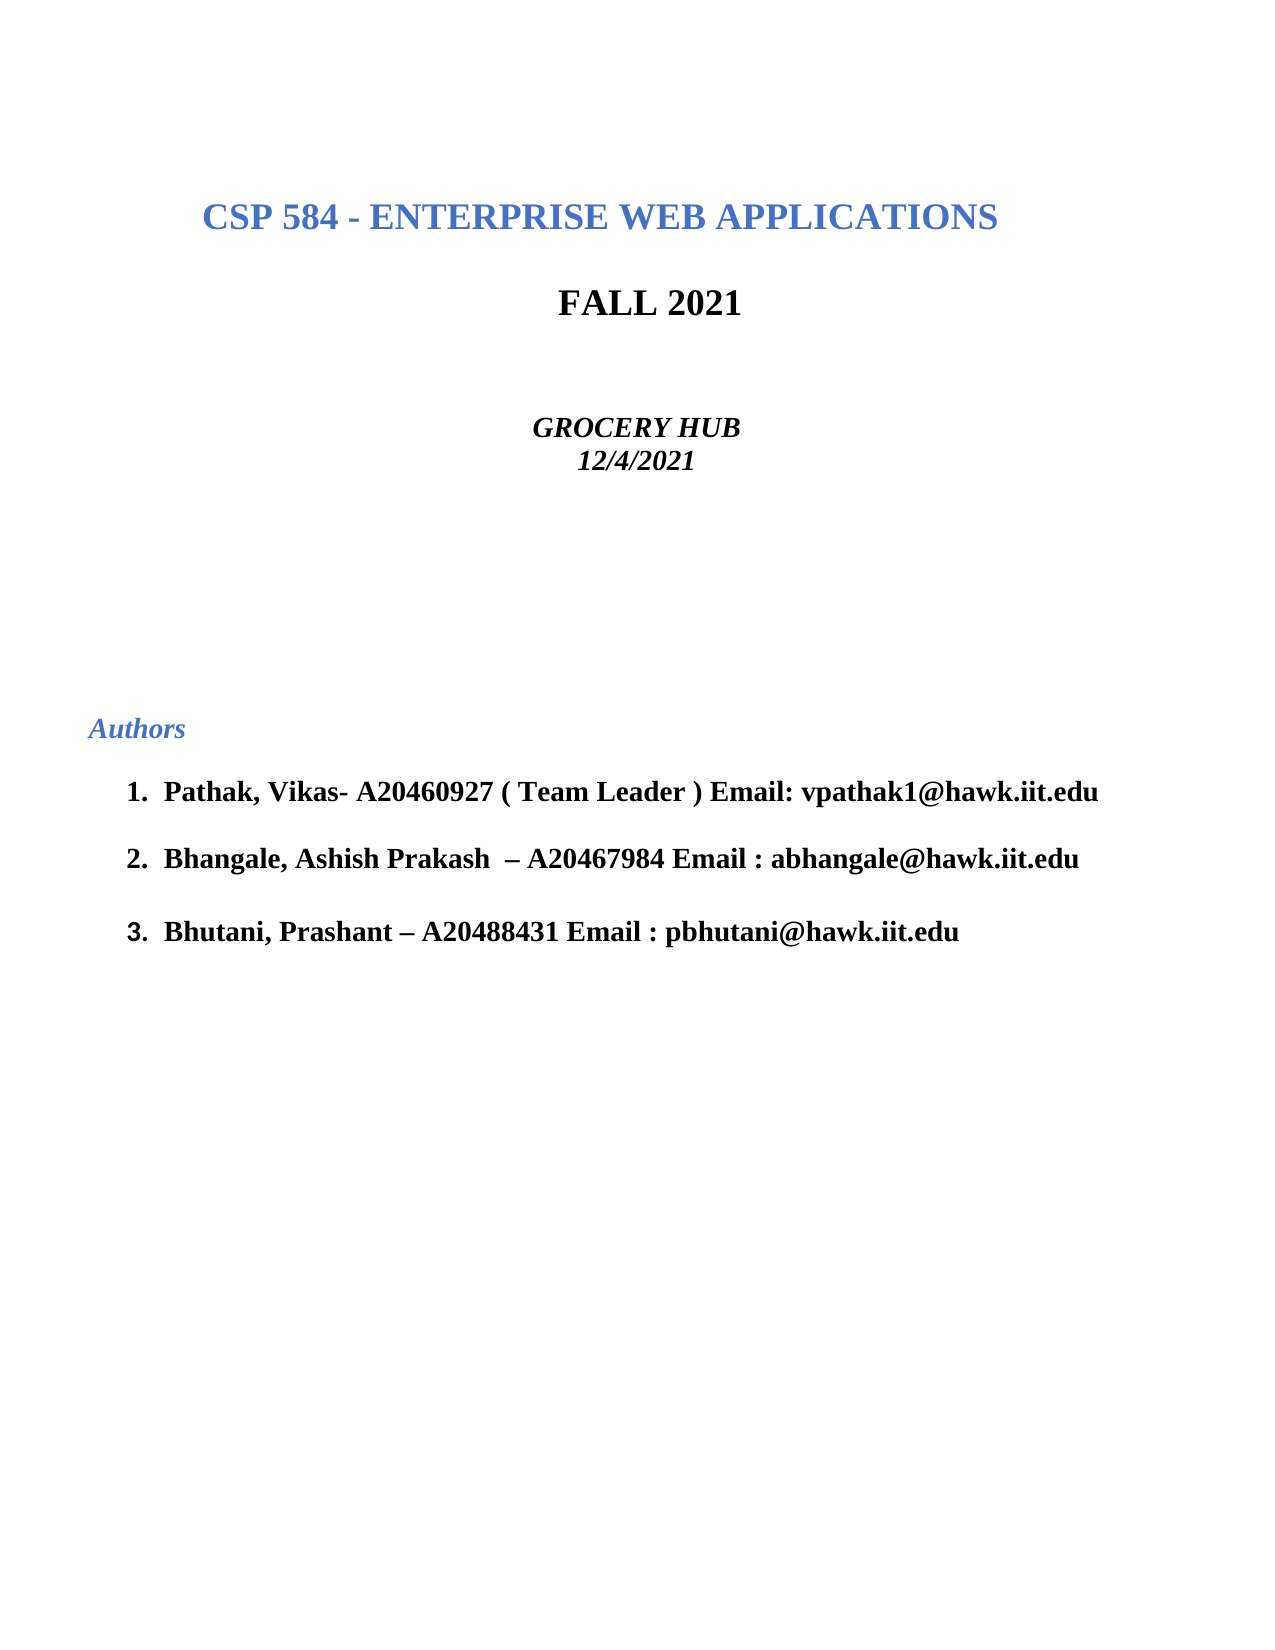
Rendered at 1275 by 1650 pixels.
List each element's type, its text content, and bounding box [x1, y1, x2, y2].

text Authors [89, 712, 1198, 745]
subtitle CSP 584 - ENTERPRISE WEB APPLICATIONS [77, 194, 1030, 237]
text FALL 2021 [243, 280, 1057, 323]
list Pathak, Vikas- A20460927 ( Team Leader ) Email: vpathak1@hawk.iit.edu [126, 774, 1198, 807]
list Bhutani, Prashant – A20488431 Email : pbhutani@hawk.iit.edu [126, 913, 1198, 949]
text 12/4/2021 [392, 443, 884, 477]
text GROCERY HUB [392, 410, 884, 443]
list Bhangale, Ashish Prakash – A20467984 Email : abhangale@hawk.iit.edu [126, 841, 1198, 875]
